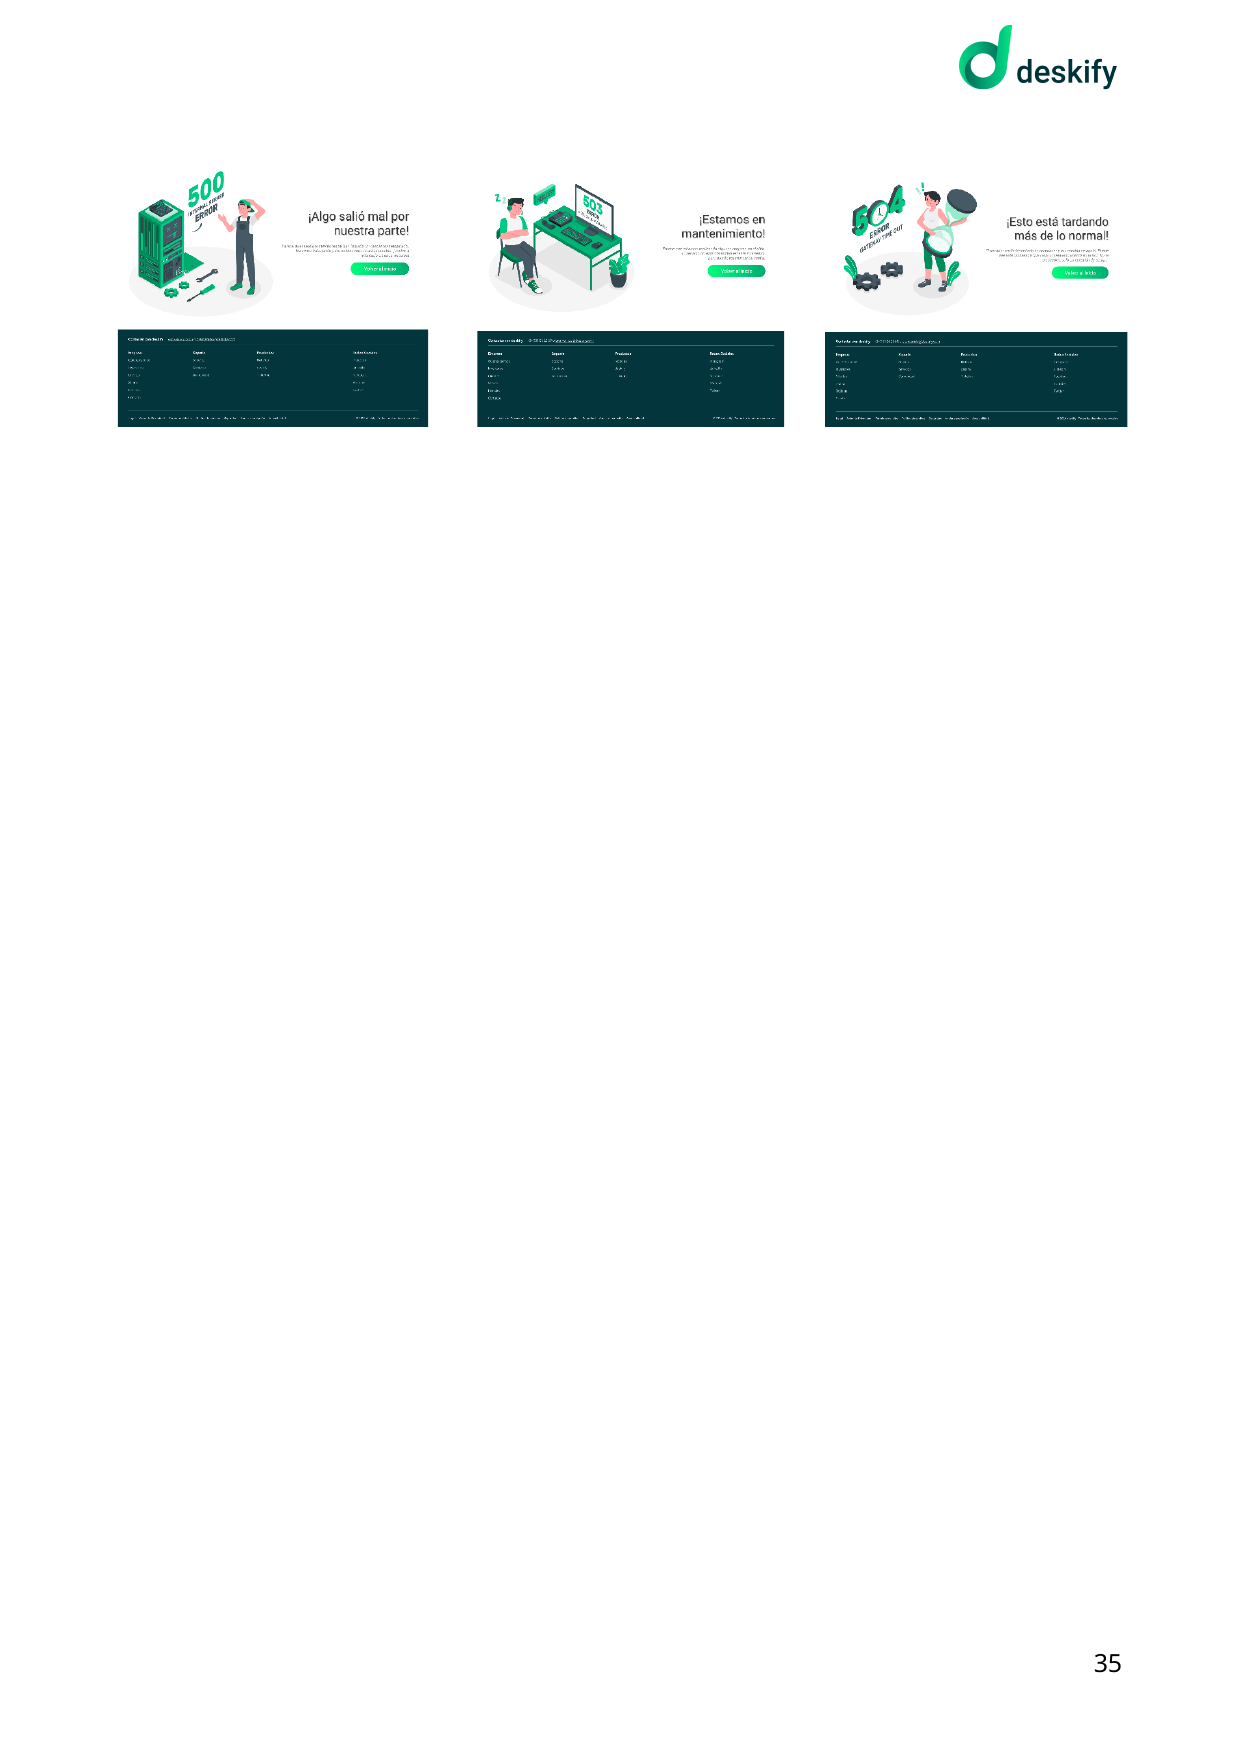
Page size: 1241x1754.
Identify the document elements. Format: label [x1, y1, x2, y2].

picture [953, 22, 1127, 92]
picture [825, 161, 1128, 427]
picture [117, 154, 429, 427]
picture [477, 158, 785, 427]
